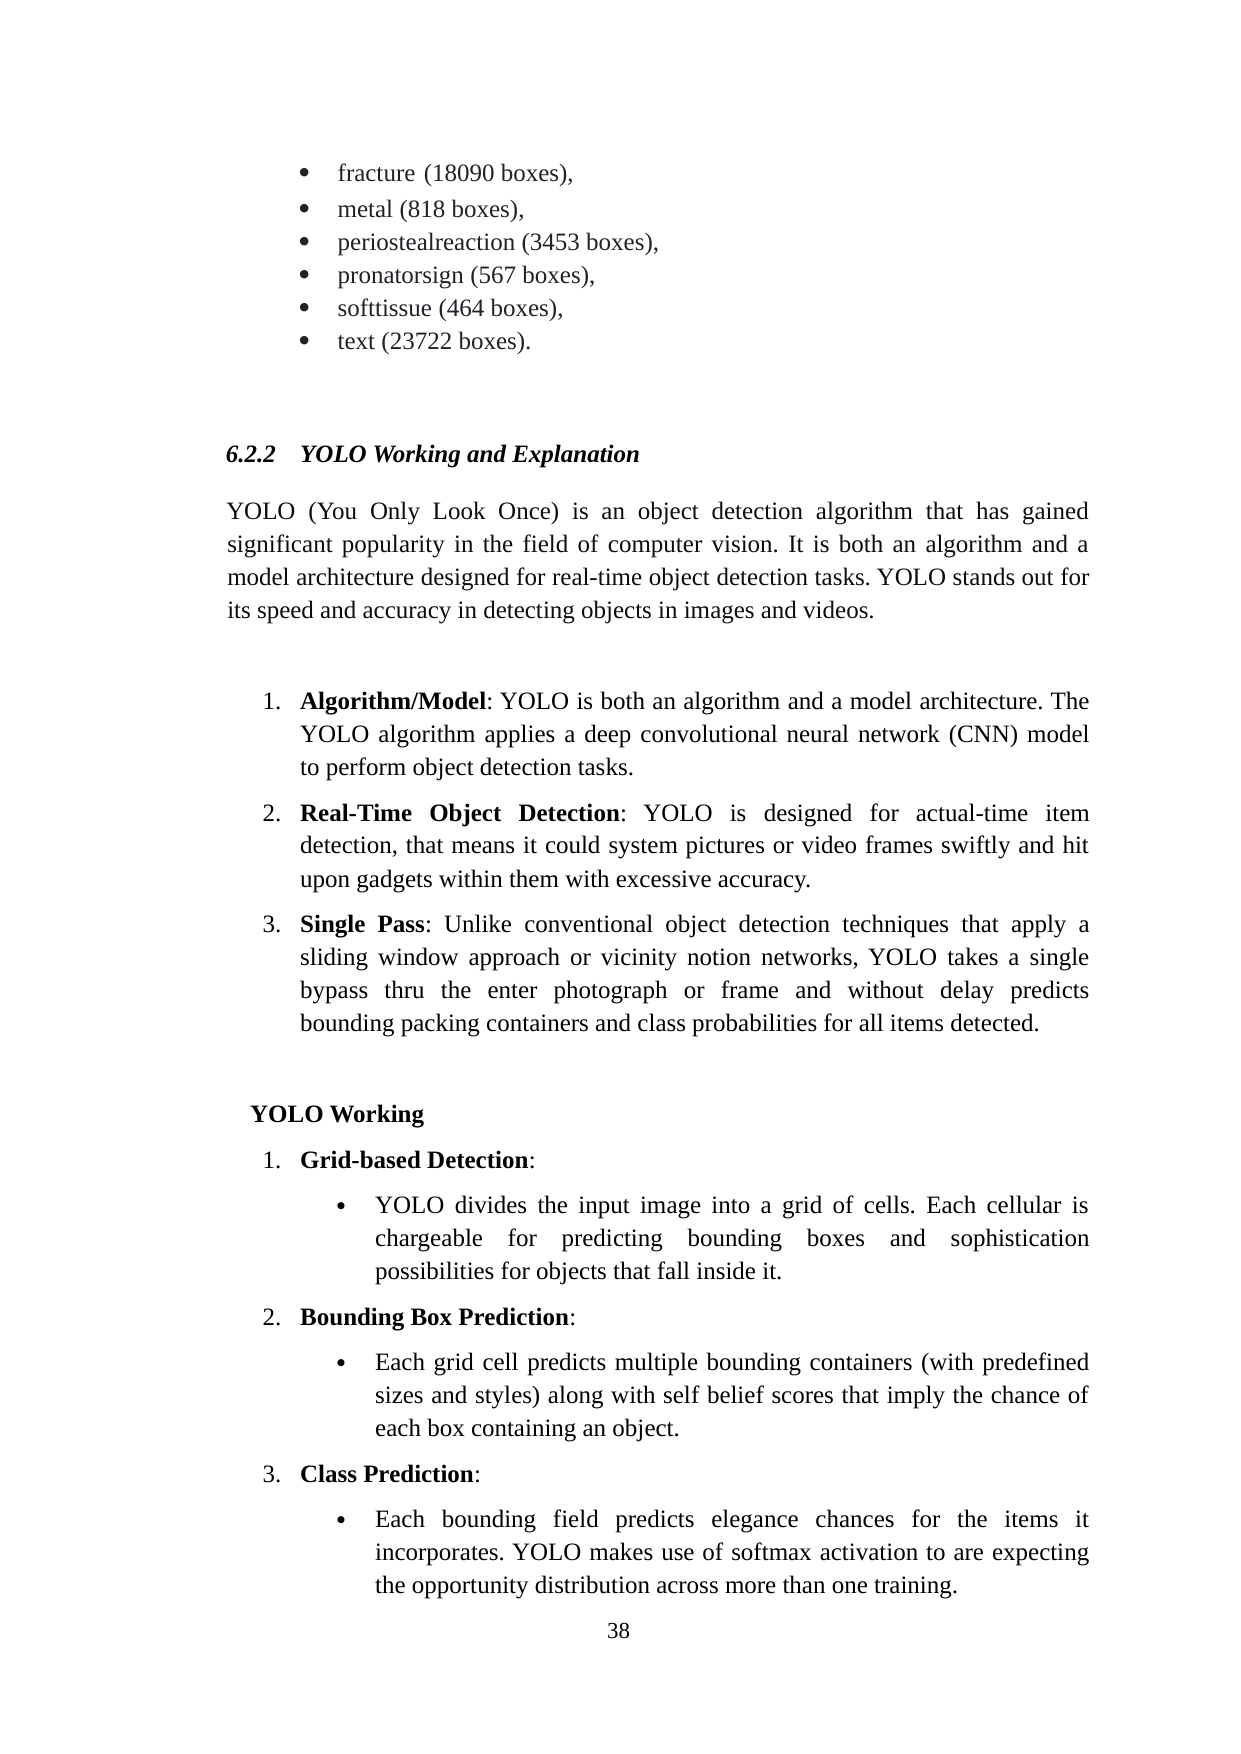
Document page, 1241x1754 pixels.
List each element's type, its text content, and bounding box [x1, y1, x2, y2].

list pronatorsign (567 boxes), [300, 260, 1090, 289]
list softtissue (464 boxes), [300, 293, 1090, 322]
list Grid-based Detection: [262, 1145, 1090, 1173]
text YOLO (You Only Look Once) is an object detection algorithm that has gained significant popularity in the field of computer vision. It is both an algorithm and a model architecture designed for real-time object detection tasks. YOLO stands out for its speed and accuracy in detecting objects in images and videos. [226, 525, 1090, 624]
text YOLO Working [225, 1099, 1090, 1128]
list Each grid cell predicts multiple bounding containers (with predefined sizes and styles) along with self belief scores that imply the chance of each box containing an object. [337, 1347, 1090, 1442]
list Each bounding field predicts elegance chances for the items it incorporates. YOLO makes use of softmax activation to are expecting the opportunity distribution across more than one training. [337, 1504, 1090, 1599]
list Bounding Box Prediction: [262, 1302, 1090, 1331]
list Algorithm/Model: YOLO is both an algorithm and a model architecture. The YOLO algorithm applies a deep convolutional neural network (CNN) model to perform object detection tasks. [262, 686, 1090, 781]
list text (23722 boxes). [300, 326, 1090, 355]
list periostealreaction (3453 boxes), [300, 227, 1090, 256]
list Single Pass: Unlike conventional object detection techniques that apply a sliding window approach or vicinity notion networks, YOLO takes a single bypass thru the enter photograph or frame and without delay predicts bounding packing containers and class probabilities for all items detected. [262, 909, 1090, 1037]
list metal (818 boxes), [300, 194, 1090, 223]
subtitle YOLO Working and Explanation [226, 439, 1090, 467]
list YOLO divides the input image into a grid of cells. Each cellular is chargeable for predicting bounding boxes and sophistication possibilities for objects that fall inside it. [337, 1190, 1090, 1285]
list Real-Time Object Detection: YOLO is designed for actual-time item detection, that means it could system pictures or video frames swiftly and hit upon gadgets within them with excessive accuracy. [262, 798, 1090, 892]
list fracture (18090 boxes), [300, 150, 1090, 188]
list Class Prediction: [262, 1459, 1090, 1488]
